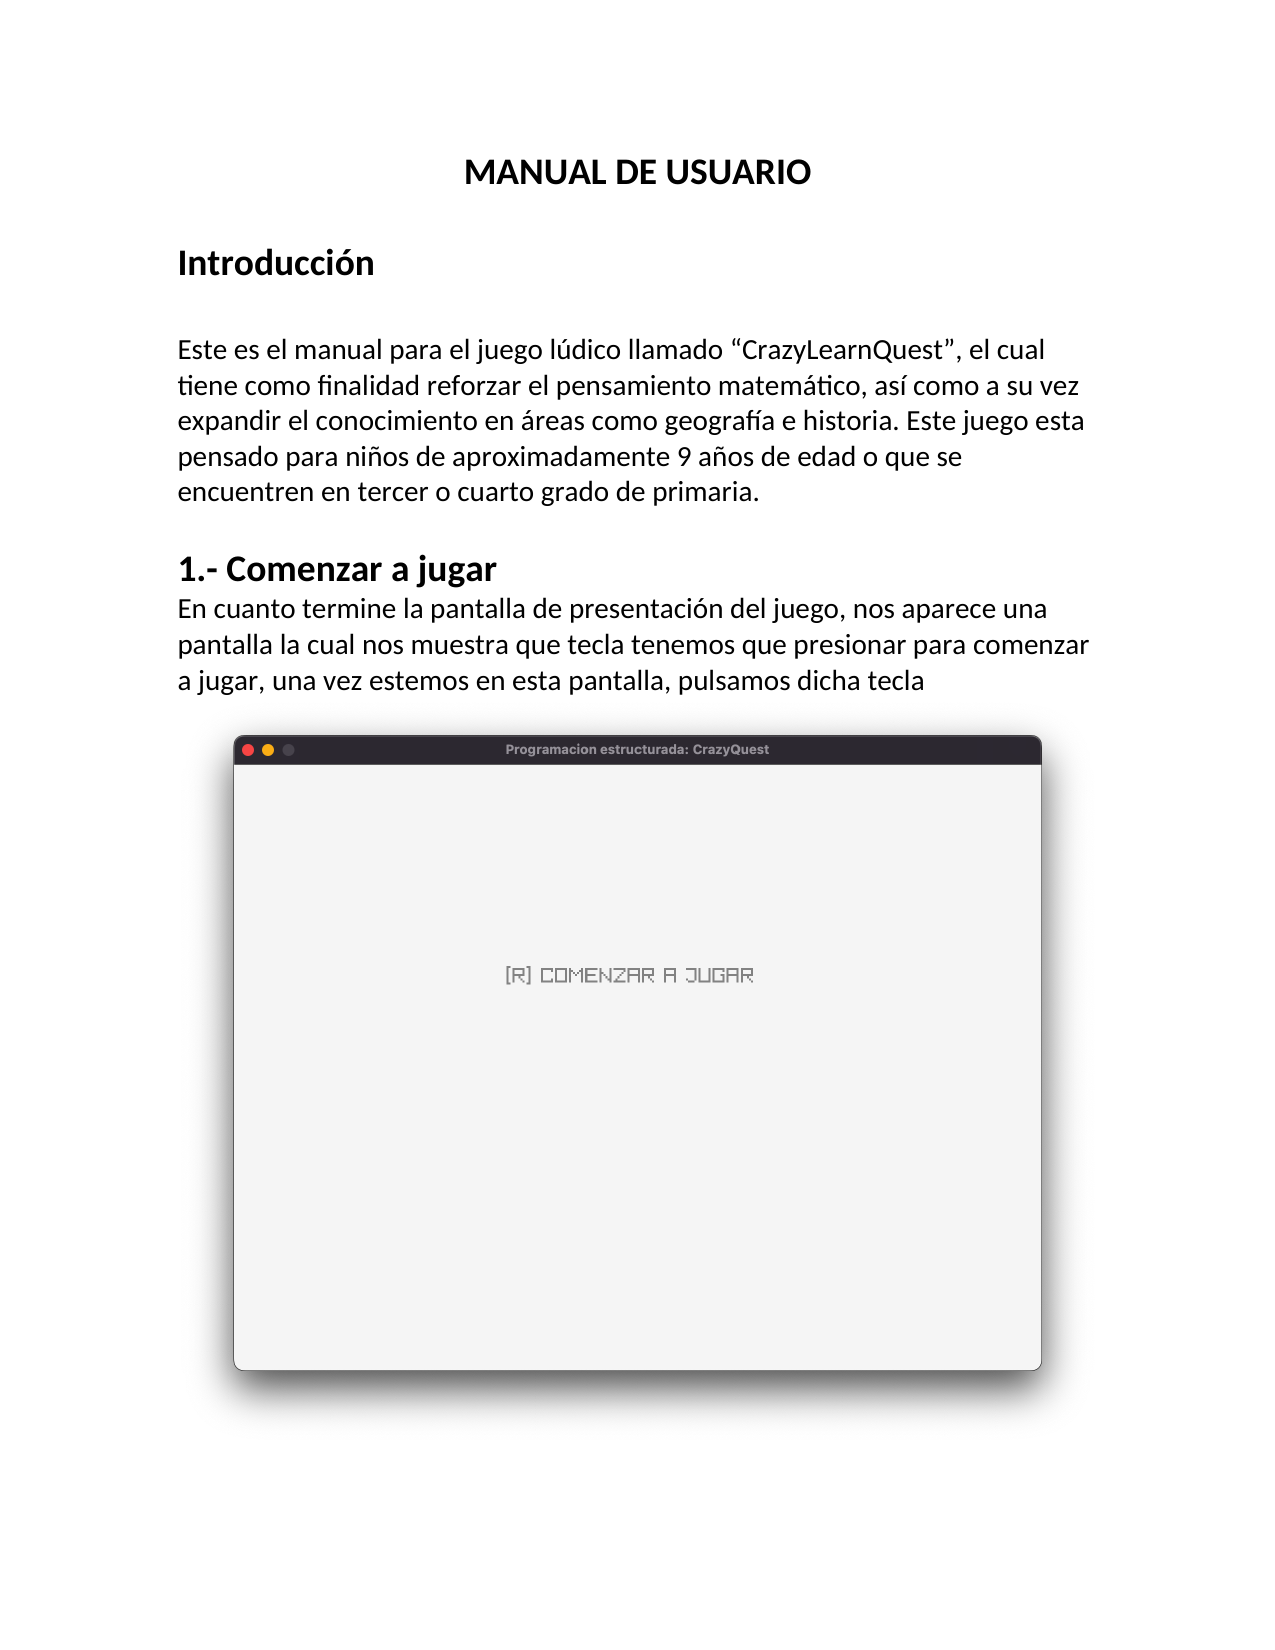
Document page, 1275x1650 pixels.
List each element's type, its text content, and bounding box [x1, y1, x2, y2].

text En cuanto termine la pantalla de presentación del juego, nos aparece una pantalla la cual nos muestra que tecla tenemos que presionar para comenzar a jugar, una vez estemos en esta pantalla, pulsamos dicha tecla [177, 591, 1098, 697]
text MANUAL DE USUARIO [177, 148, 1098, 193]
text 1.- Comenzar a jugar [177, 545, 1098, 591]
picture [177, 697, 1098, 1445]
text Este es el manual para el juego lúdico llamado “CrazyLearnQuest”, el cual tiene como finalidad reforzar el pensamiento matemático, así como a su vez expandir el conocimiento en áreas como geografía e historia. Este juego esta pensado para niños de aproximadamente 9 años de edad o que se encuentren en tercer o cuarto grado de primaria. [177, 331, 1098, 509]
text Introducción [177, 239, 1098, 285]
